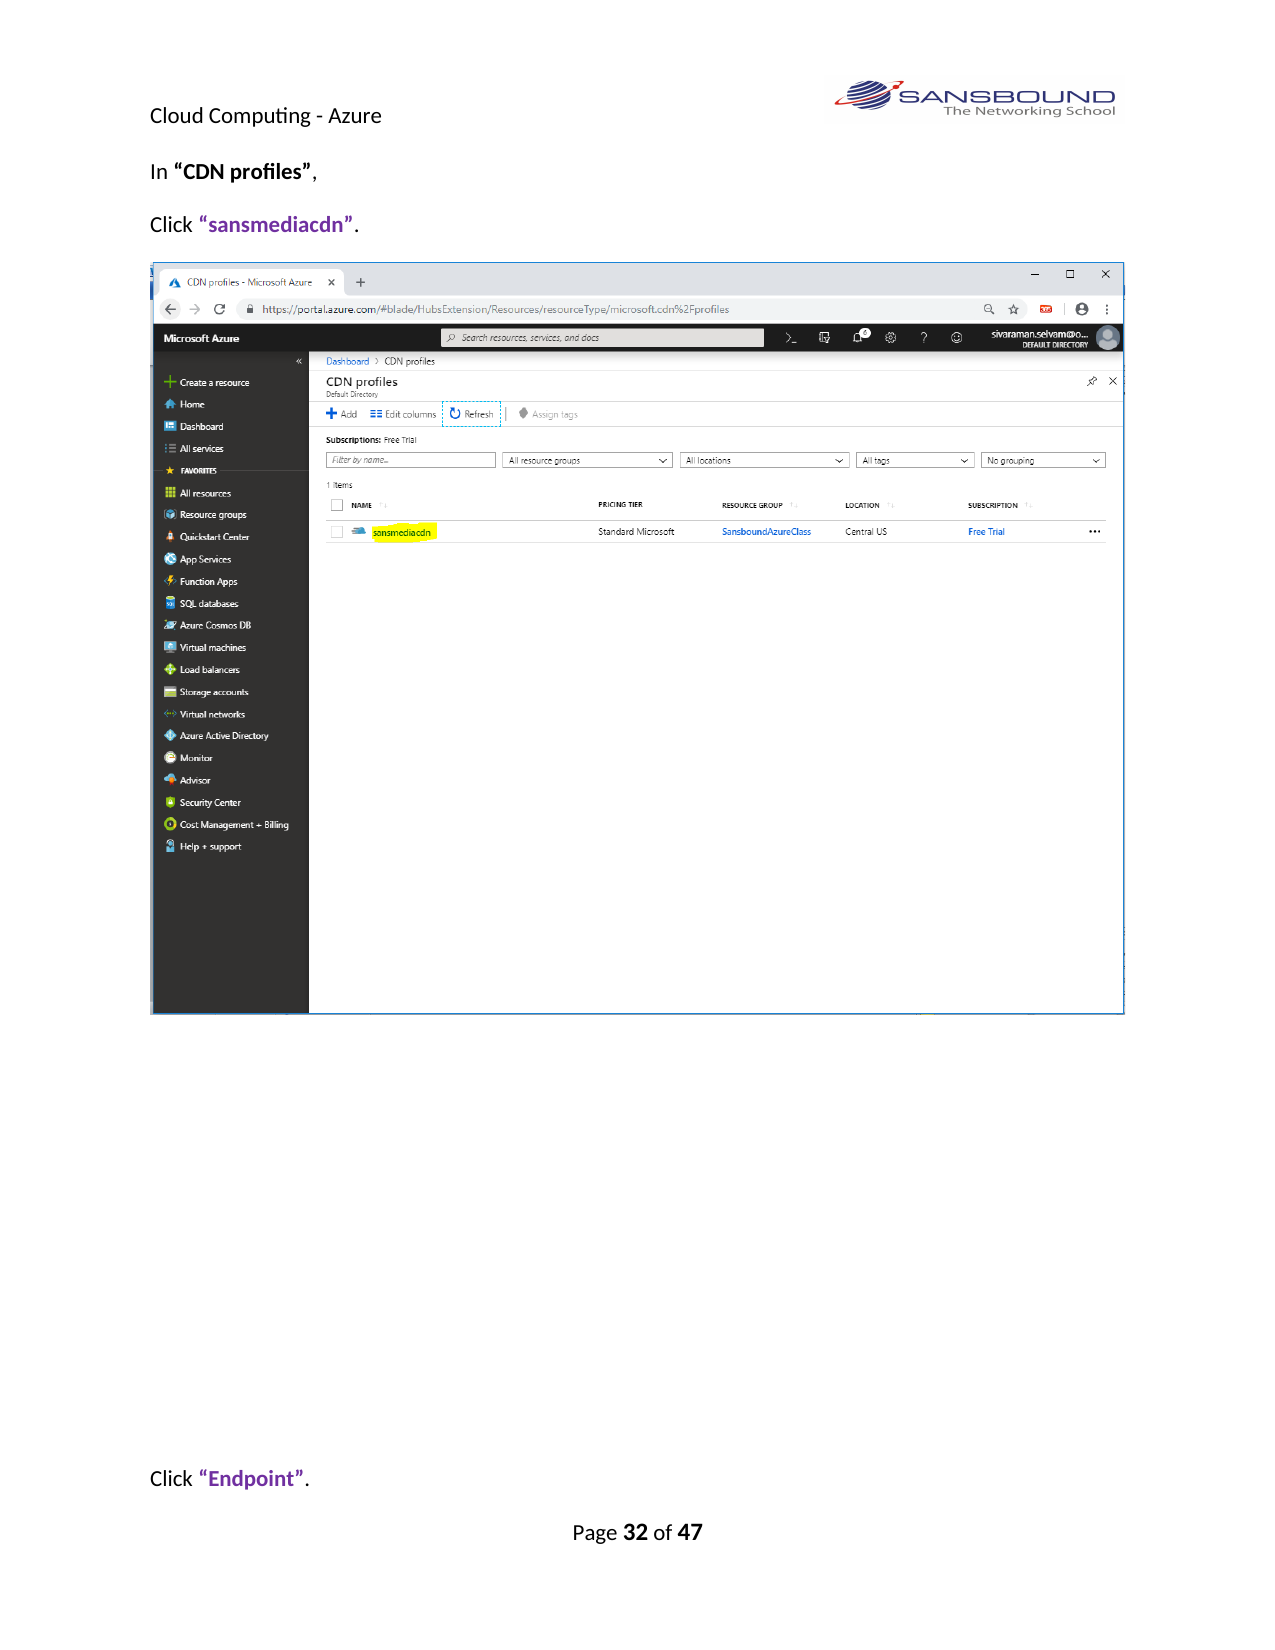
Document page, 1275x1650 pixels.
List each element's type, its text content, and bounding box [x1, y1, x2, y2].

text Click “sansmediacdn”. [150, 210, 1125, 238]
picture [150, 262, 1125, 1015]
text In “CDN profiles”, [150, 157, 1125, 185]
text Click “Endpoint”. [150, 1464, 1125, 1492]
picture [823, 75, 1125, 124]
